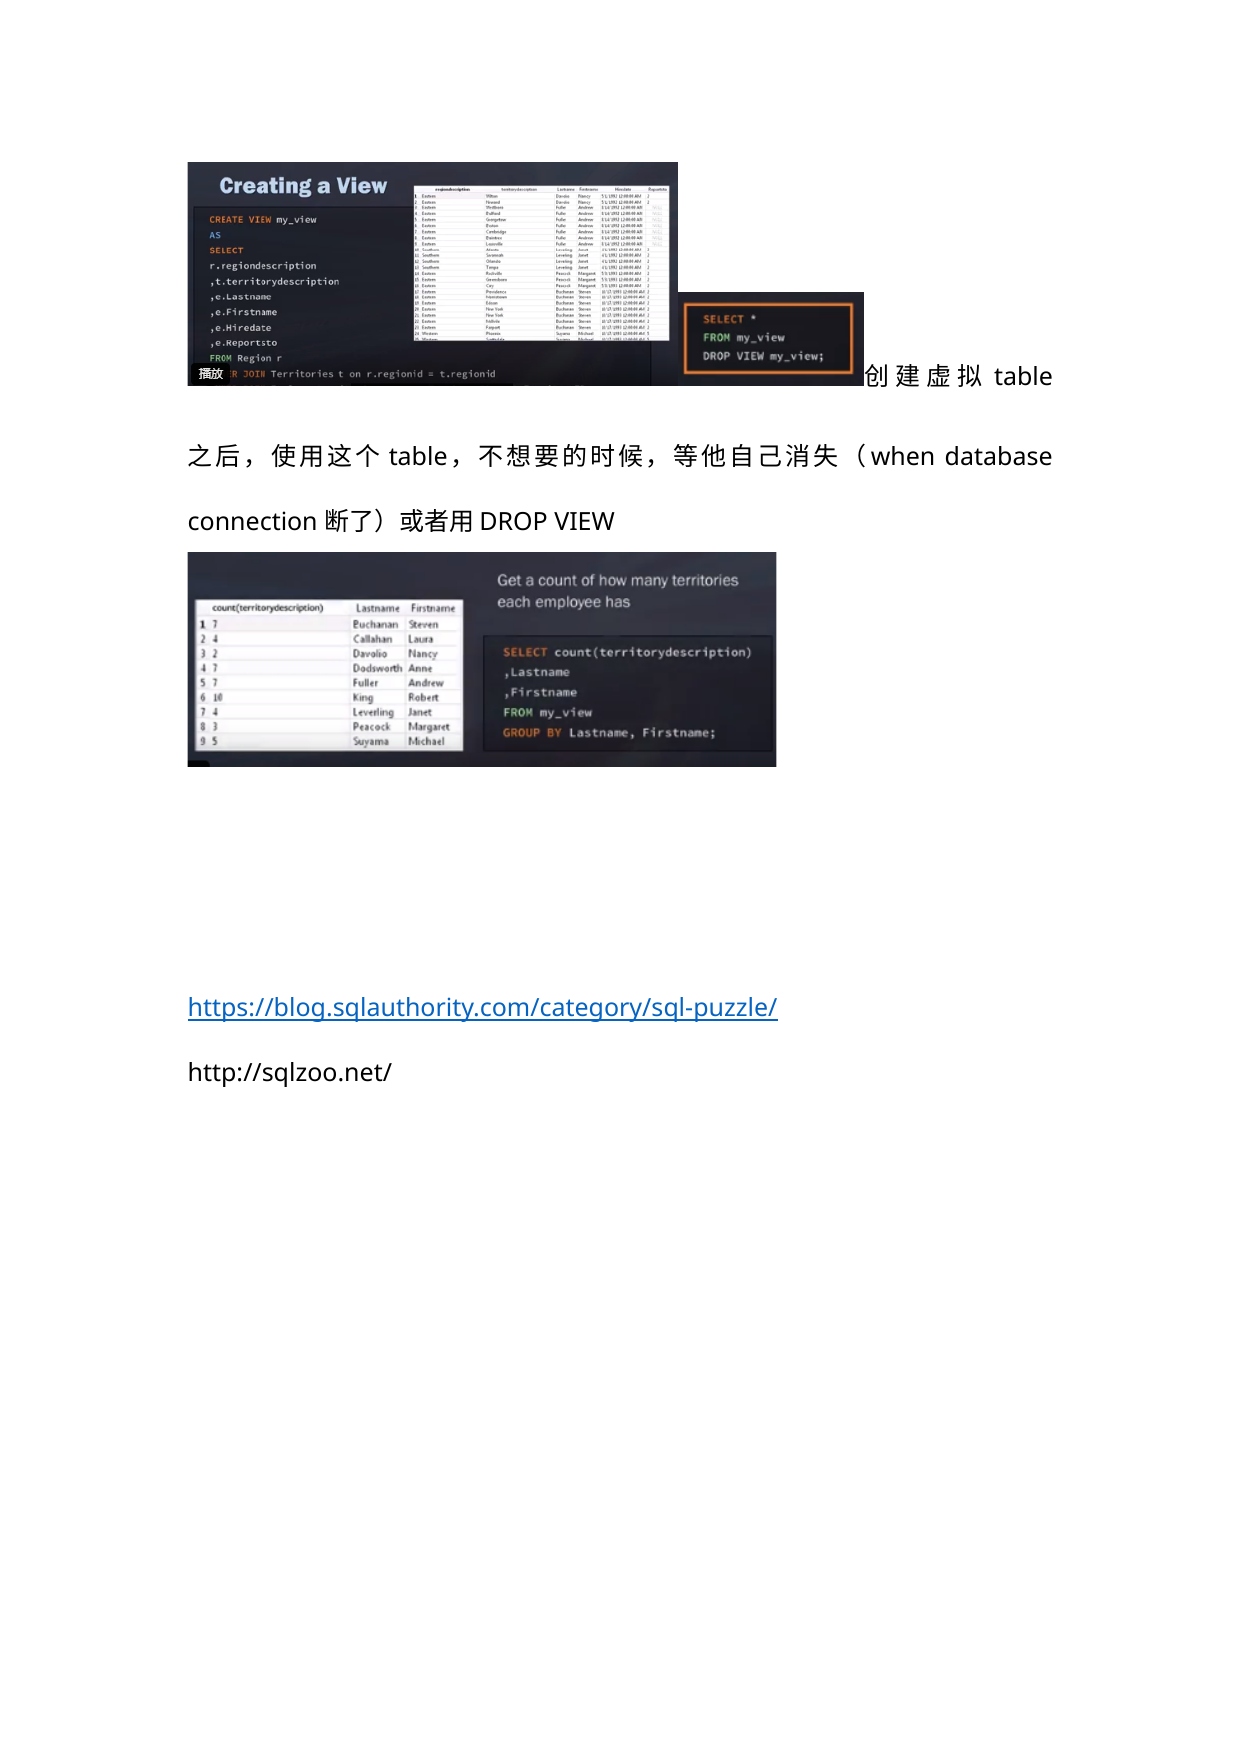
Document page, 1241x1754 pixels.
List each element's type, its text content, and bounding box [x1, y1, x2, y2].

text 创建虚拟table之后，使用这个table，不想要的时候，等他自己消失（when database connection 断了）或者用DROP VIEW [187, 162, 1053, 552]
text https://blog.sqlauthority.com/category/sql-puzzle/ [187, 974, 1053, 1039]
text http://sqlzoo.net/ [187, 1039, 1053, 1104]
